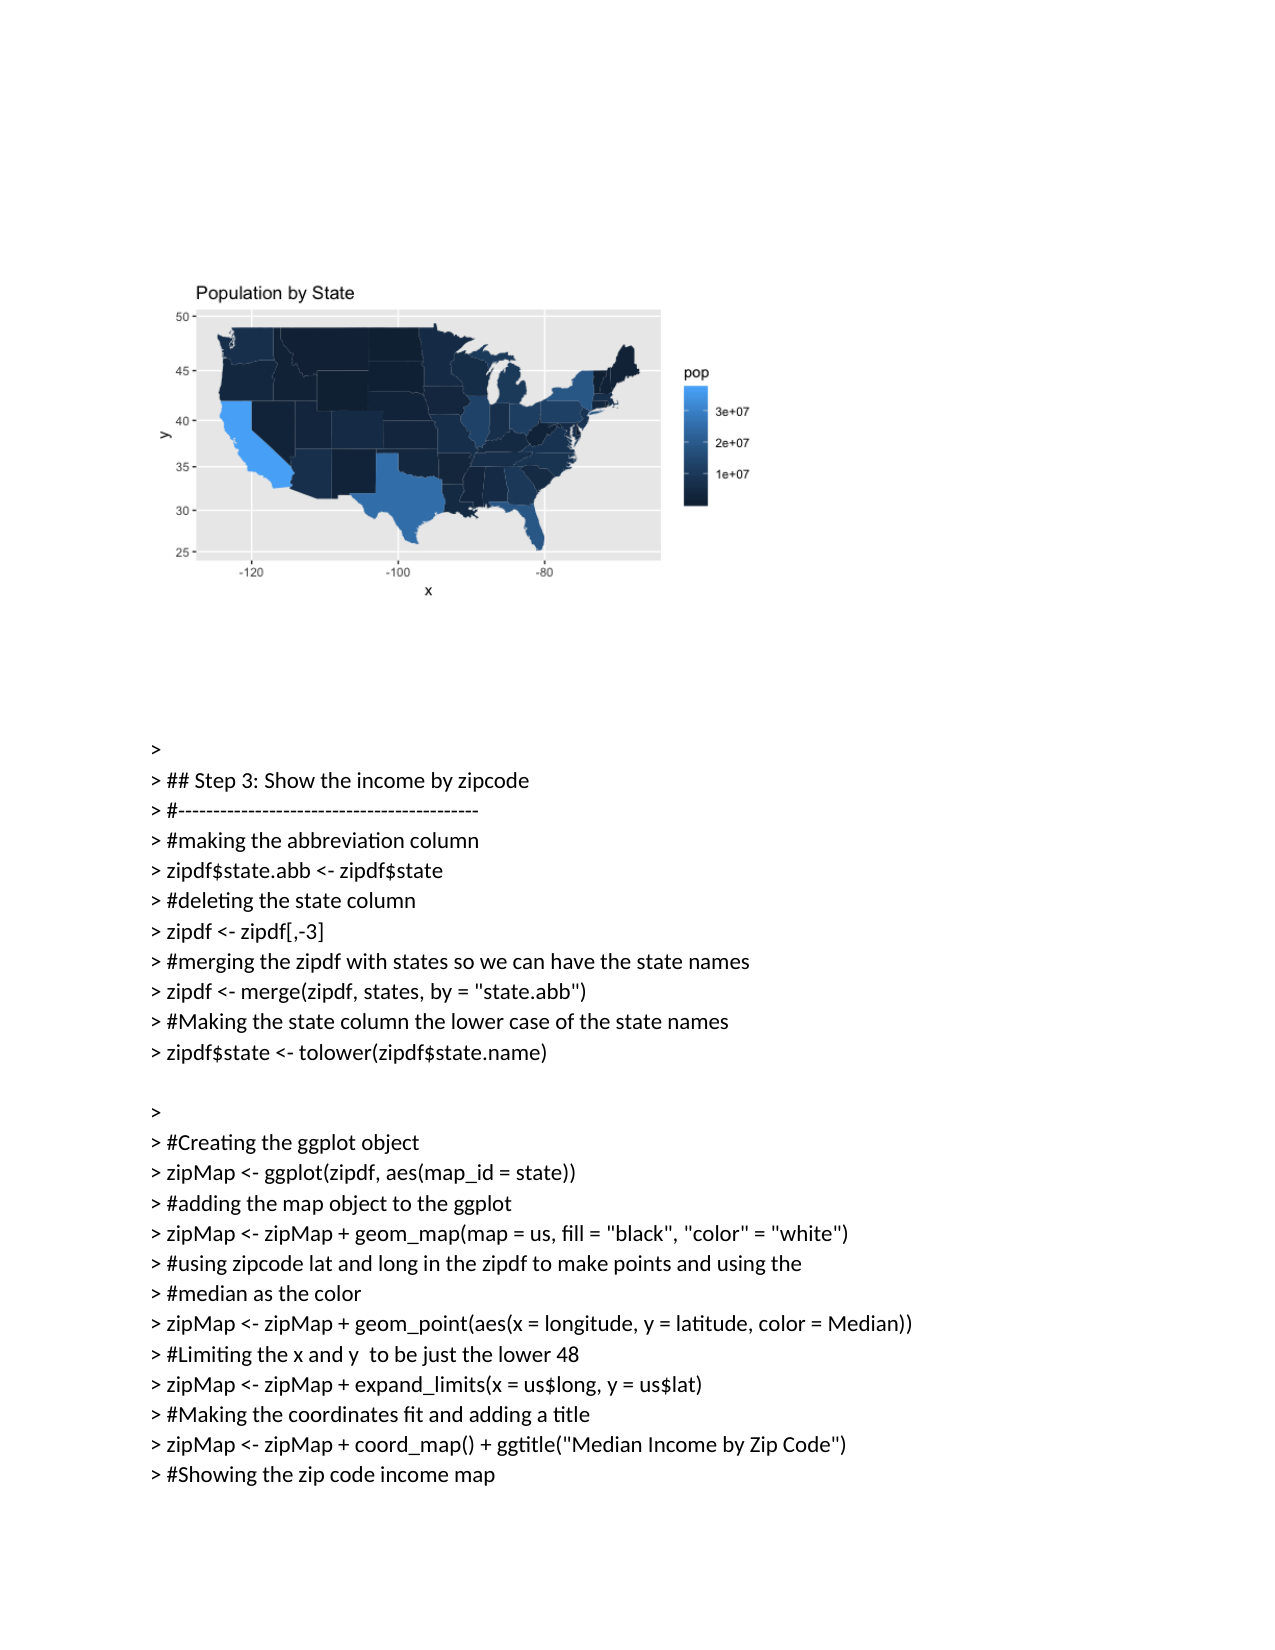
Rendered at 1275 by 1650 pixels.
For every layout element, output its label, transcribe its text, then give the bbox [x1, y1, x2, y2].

text > [150, 736, 1125, 763]
text > #------------------------------------------- [150, 796, 1125, 824]
text > zipdf$state.abb <- zipdf$state [150, 856, 1125, 884]
text > #using zipcode lat and long in the zipdf to make points and using the [150, 1249, 1125, 1277]
text > zipdf <- zipdf[,-3] [150, 917, 1125, 945]
text > #median as the color [150, 1279, 1125, 1307]
text > #merging the zipdf with states so we can have the state names [150, 947, 1125, 975]
picture [150, 150, 765, 734]
text > #Limiting the x and y to be just the lower 48 [150, 1340, 1125, 1368]
text > zipMap <- zipMap + geom_map(map = us, fill = "black", "color" = "white") [150, 1219, 1125, 1247]
text > zipMap <- zipMap + coord_map() + ggtitle("Median Income by Zip Code") [150, 1430, 1125, 1458]
text > ## Step 3: Show the income by zipcode [150, 766, 1125, 794]
text > #making the abbreviation column [150, 826, 1125, 854]
text > #Creating the ggplot object [150, 1128, 1125, 1156]
text > [150, 1098, 1125, 1126]
text > zipMap <- ggplot(zipdf, aes(map_id = state)) [150, 1158, 1125, 1186]
text > #Making the coordinates fit and adding a title [150, 1400, 1125, 1428]
text > #Showing the zip code income map [150, 1461, 1125, 1488]
text > #Making the state column the lower case of the state names [150, 1007, 1125, 1035]
text > zipdf <- merge(zipdf, states, by = "state.abb") [150, 977, 1125, 1005]
text > #adding the map object to the ggplot [150, 1189, 1125, 1217]
text > zipMap <- zipMap + geom_point(aes(x = longitude, y = latitude, color = Median)) [150, 1309, 1125, 1337]
text > #deleting the state column [150, 887, 1125, 914]
text > zipMap <- zipMap + expand_limits(x = us$long, y = us$lat) [150, 1370, 1125, 1398]
text > zipdf$state <- tolower(zipdf$state.name) [150, 1038, 1125, 1066]
